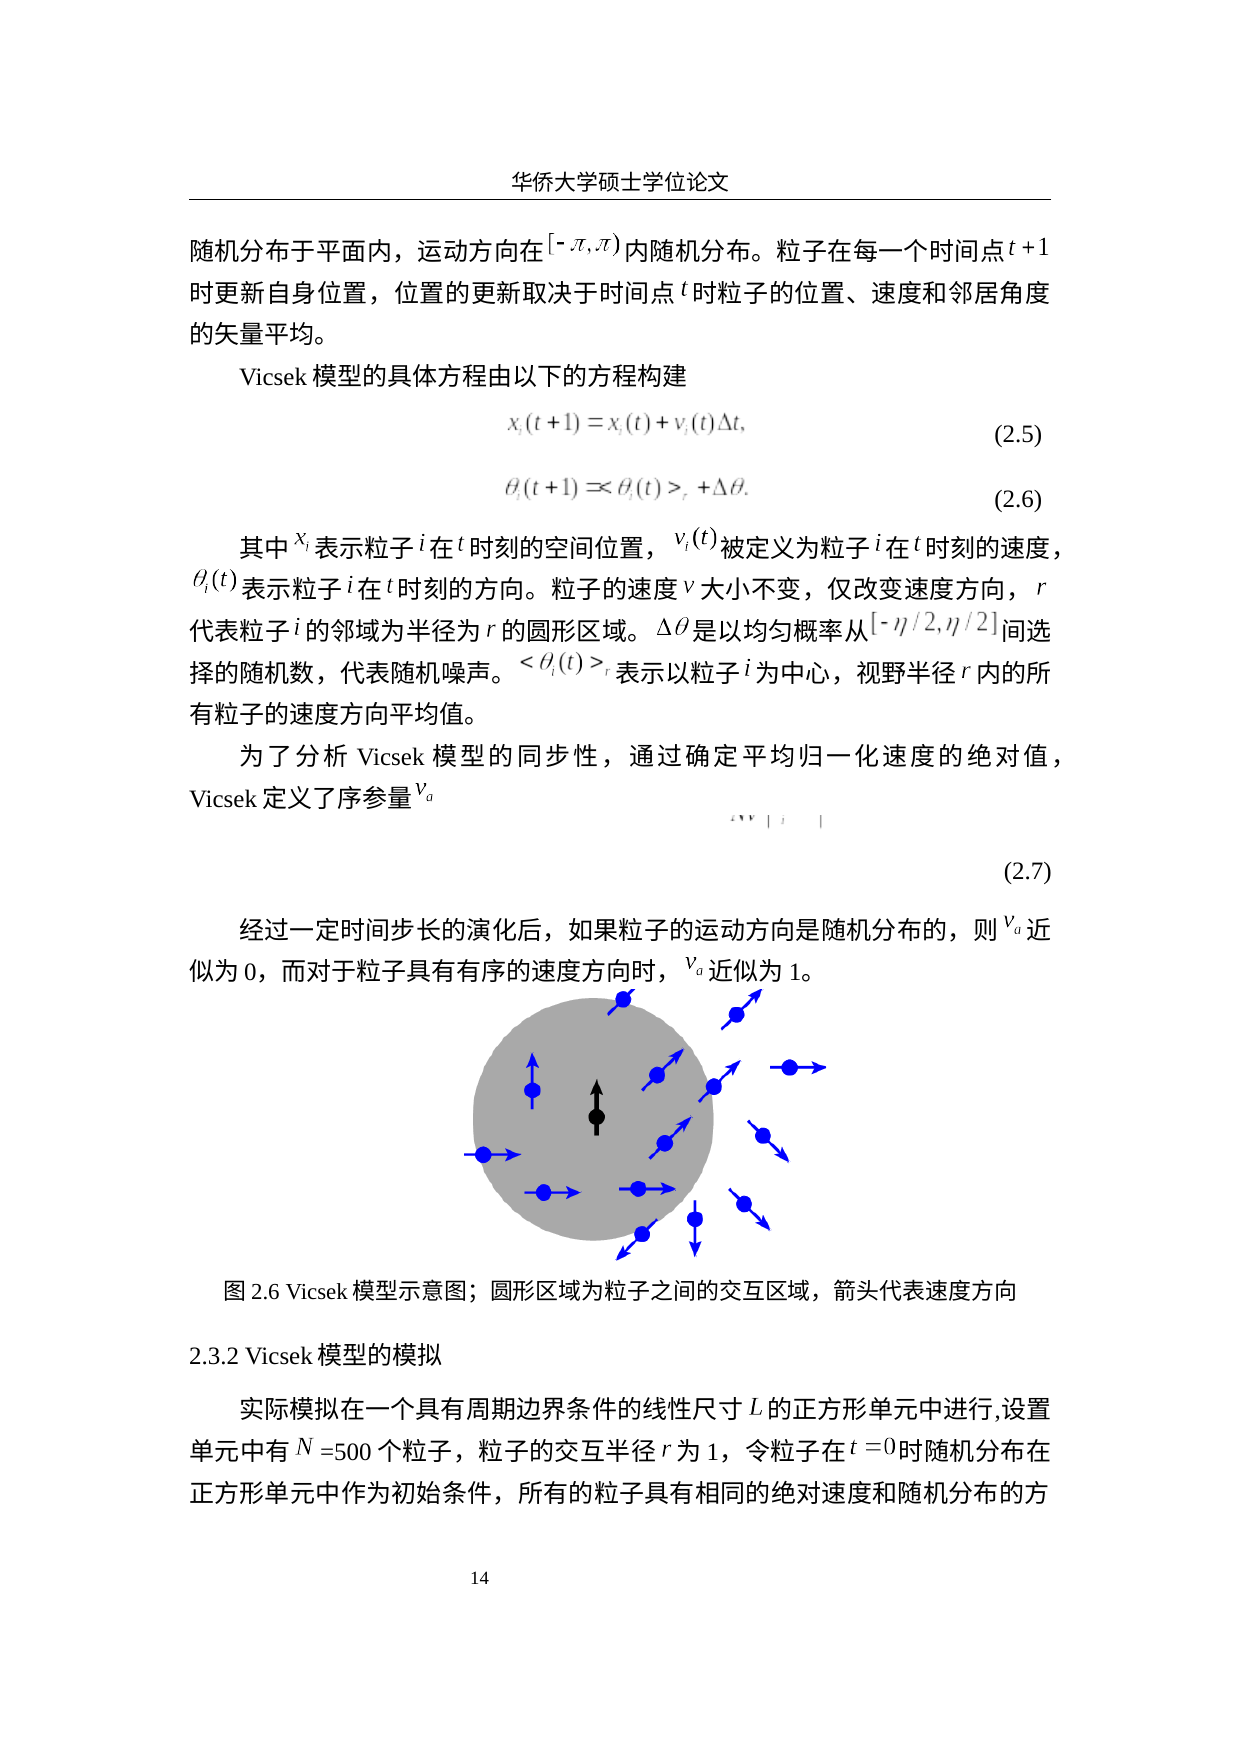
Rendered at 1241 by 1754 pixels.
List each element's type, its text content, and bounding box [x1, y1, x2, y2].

text (2.6) [189, 459, 1051, 524]
text 图2.6 Vicsek模型示意图；圆形区域为粒子之间的交互区域，箭头代表速度方向 [189, 1273, 1051, 1306]
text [189, 1386, 1051, 1511]
text Vicsek模型的具体方程由以下的方程构建 [189, 352, 1051, 394]
text (2.5) [189, 394, 1051, 459]
picture [464, 989, 827, 1261]
subtitle 2.3.2 Vicsek模型的模拟 [189, 1331, 1051, 1373]
text 为了分析Vicsek模型的同步性，通过确定平均归一化速度的绝对值，Vicsek定义了序参量 [189, 732, 1051, 815]
text 其中表示粒子在时刻的空间位置，被定义为粒子在时刻的速度，表示粒子在时刻的方向。粒子的速度大小不变，仅改变速度方向，代表粒子的邻域为半径为的圆形区域。是以均匀概率从间选择的随机数，代表随机噪声。表示以粒子为中心，视野半径内的所有粒子的速度方向平均值。 [189, 524, 1051, 732]
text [189, 227, 1051, 352]
text (2.7) [189, 832, 1051, 873]
text 经过一定时间步长的演化后，如果粒子的运动方向是随机分布的，则近似为0，而对于粒子具有有序的速度方向时，近似为1。 [189, 906, 1051, 989]
